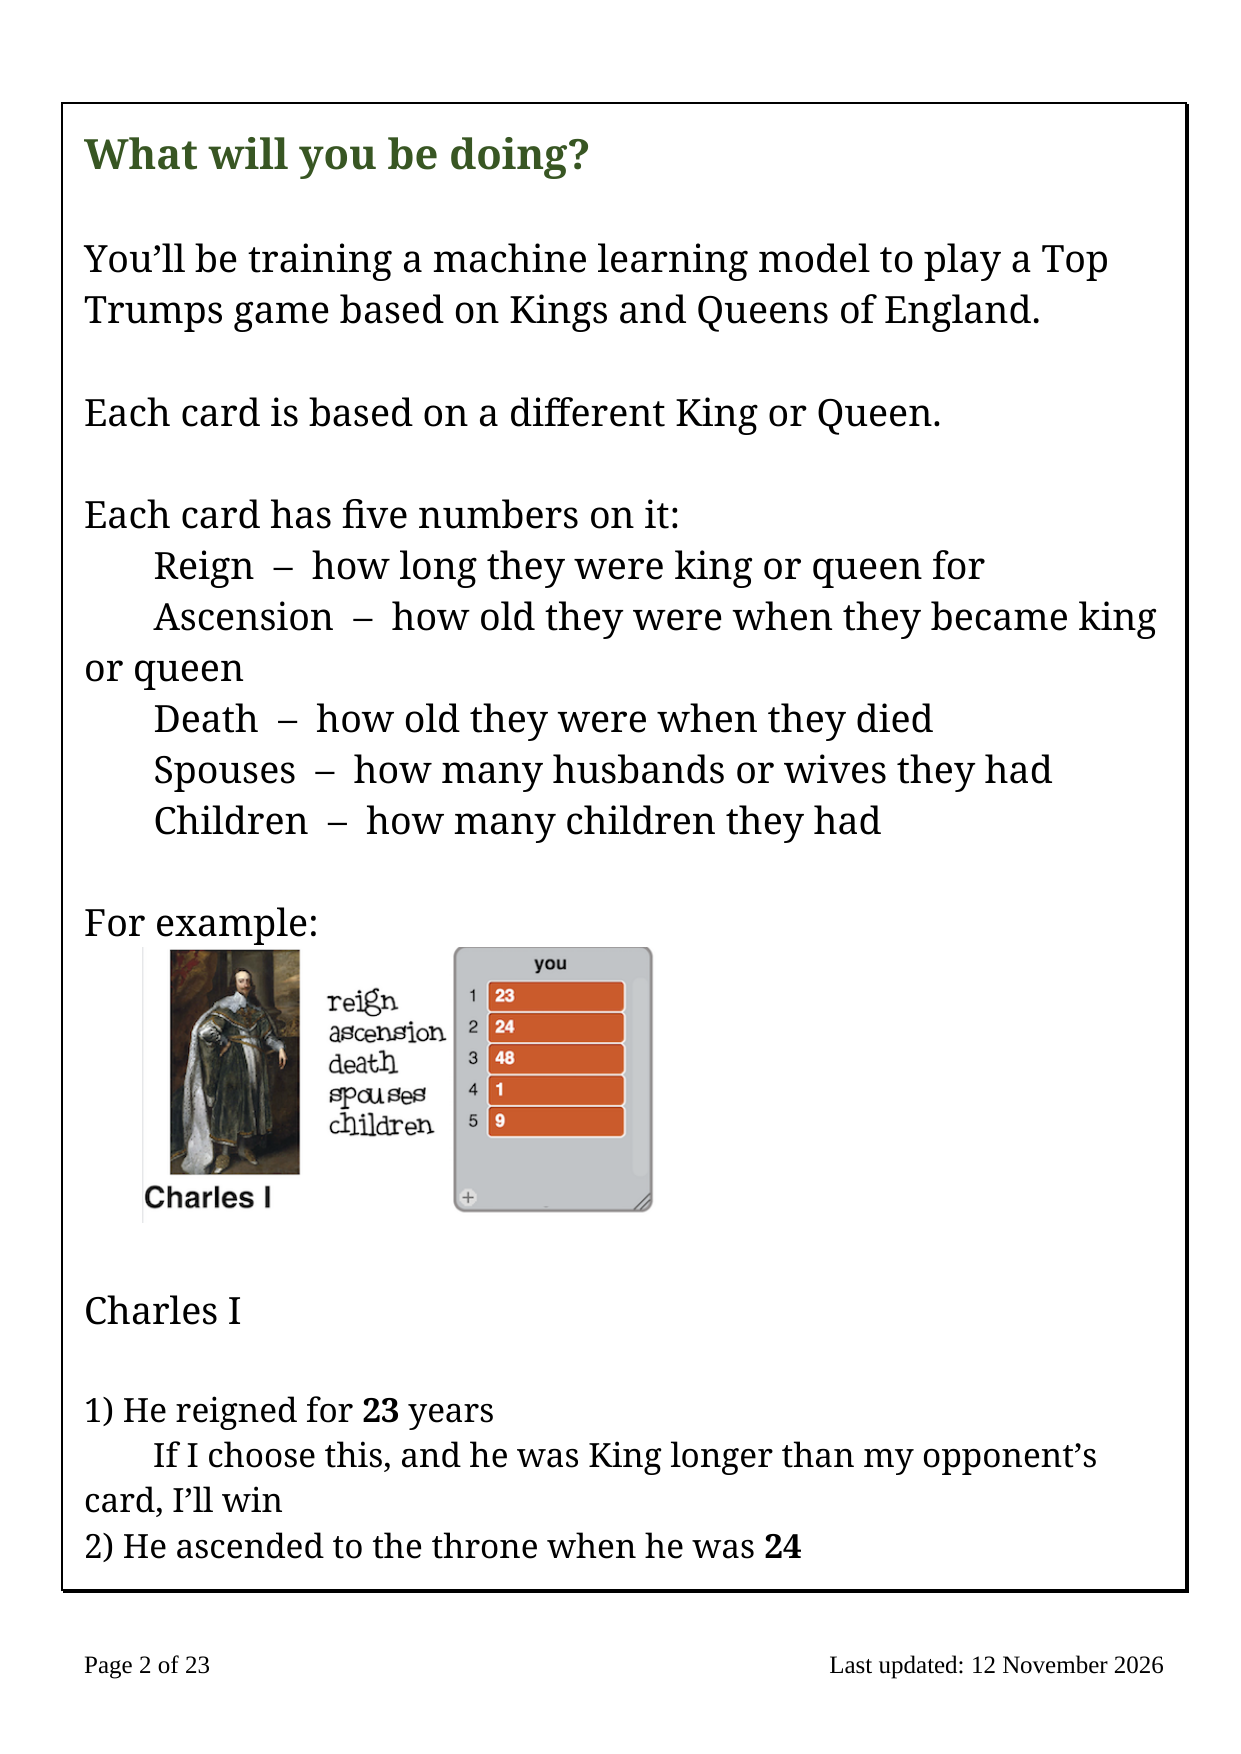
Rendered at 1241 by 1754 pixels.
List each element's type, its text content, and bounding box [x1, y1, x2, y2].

text Reign – how long they were king or queen for [84, 539, 1164, 590]
text Each card has five numbers on it: [84, 488, 1164, 539]
text Ascension – how old they were when they became king or queen [84, 590, 1164, 692]
text Death – how old they were when they died [84, 692, 1164, 743]
text Children – how many children they had [84, 794, 1164, 845]
text Each card is based on a different King or Queen. [84, 386, 1164, 437]
text 2) He ascended to the throne when he was 24 [63, 1500, 1185, 1589]
text Charles I [84, 1284, 1164, 1335]
picture [142, 947, 664, 1223]
text You’ll be training a machine learning model to play a Top Trumps game based on Kings and Queens of England. [84, 233, 1164, 335]
text Spouses – how many husbands or wives they had [84, 743, 1164, 794]
text 1) He reigned for 23 years If I choose this, and he was King longer than my opponent’s card, I’ll win [84, 1386, 1164, 1500]
text What will you be doing? [63, 104, 1185, 182]
